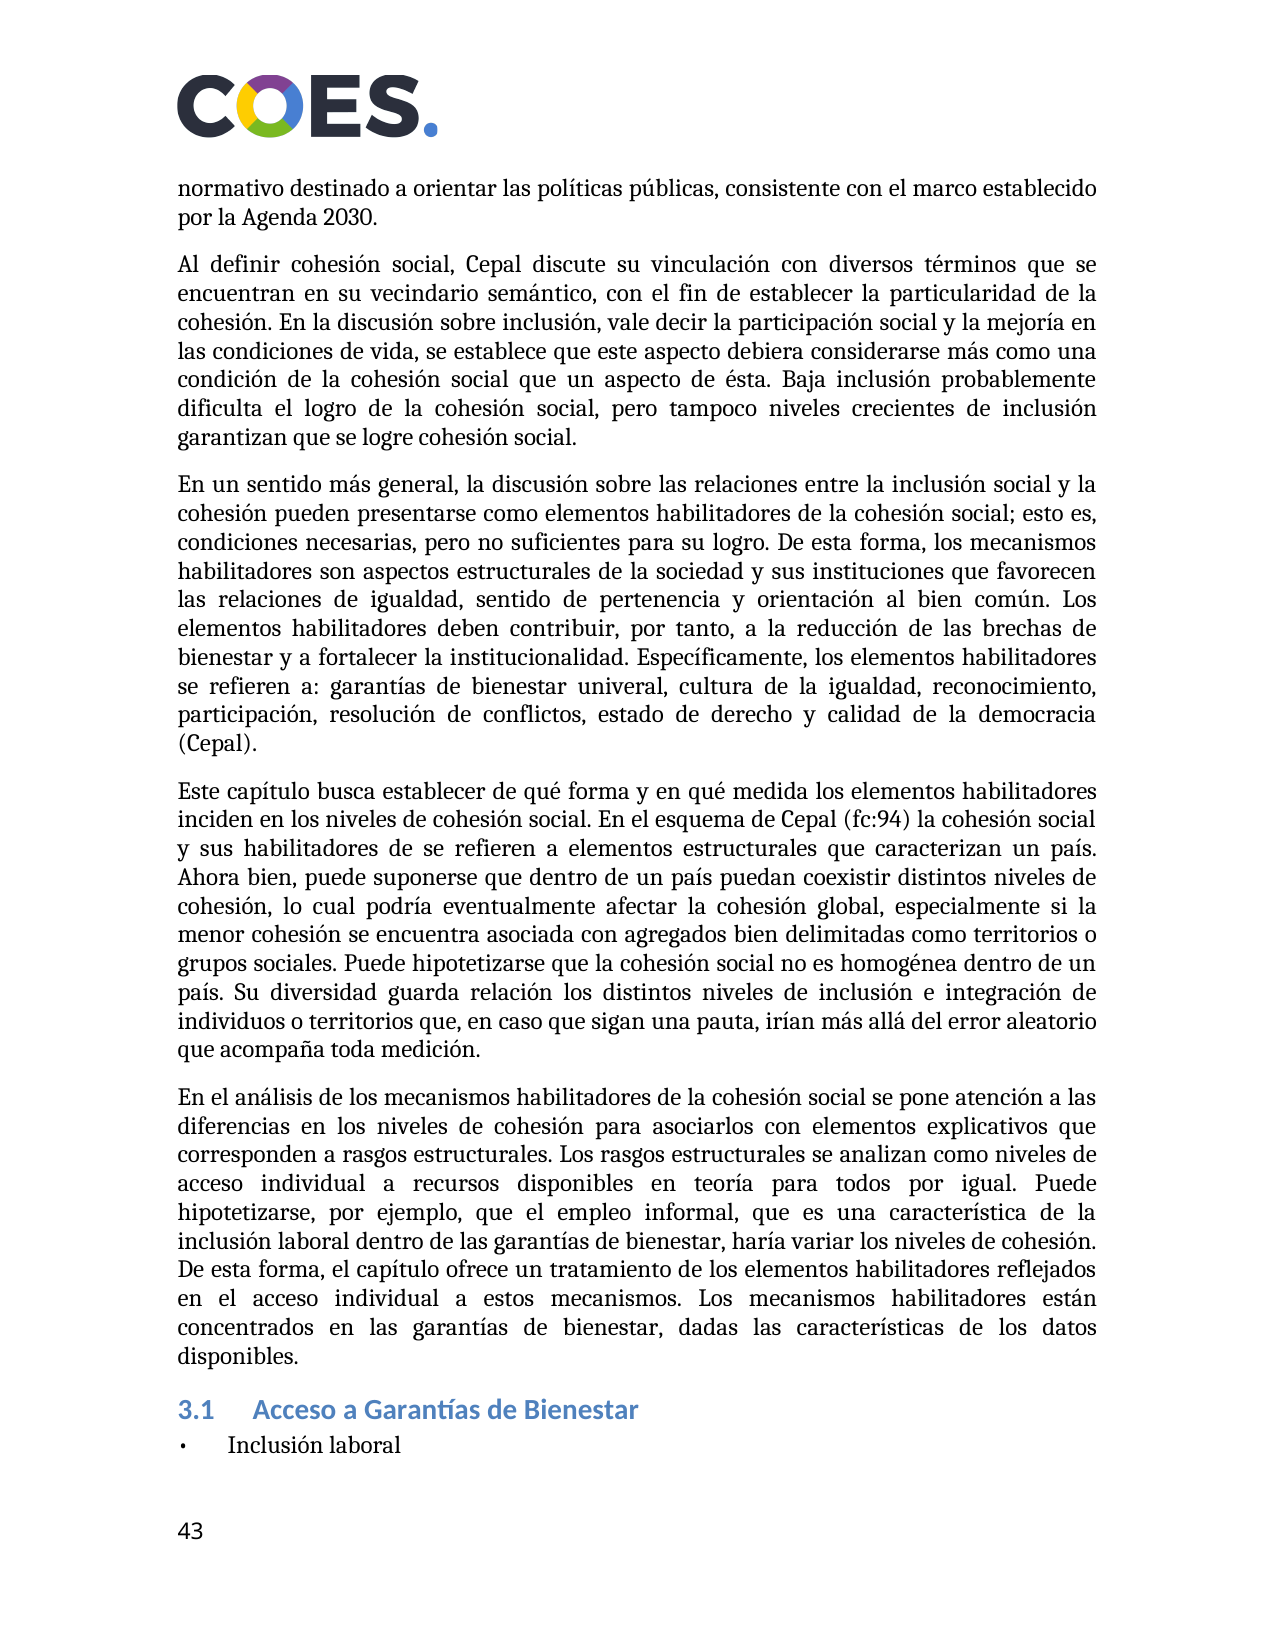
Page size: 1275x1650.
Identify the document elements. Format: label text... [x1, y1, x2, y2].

text En el análisis de los mecanismos habilitadores de la cohesión social se pone atención a las diferencias en los niveles de cohesión para asociarlos con elementos explicativos que corresponden a rasgos estructurales. Los rasgos estructurales se analizan como niveles de acceso individual a recursos disponibles en teoría para todos por igual. Puede hipotetizarse, por ejemplo, que el empleo informal, que es una característica de la inclusión laboral dentro de las garantías de bienestar, haría variar los niveles de cohesión. De esta forma, el capítulo ofrece un tratamiento de los elementos habilitadores reflejados en el acceso individual a estos mecanismos. Los mecanismos habilitadores están concentrados en las garantías de bienestar, dadas las características de los datos disponibles. [177, 1083, 1098, 1370]
text Este capítulo busca establecer de qué forma y en qué medida los elementos habilitadores inciden en los niveles de cohesión social. En el esquema de Cepal (fc:94) la cohesión social y sus habilitadores de se refieren a elementos estructurales que caracterizan un país. Ahora bien, puede suponerse que dentro de un país puedan coexistir distintos niveles de cohesión, lo cual podría eventualmente afectar la cohesión global, especialmente si la menor cohesión se encuentra asociada con agregados bien delimitadas como territorios o grupos sociales. Puede hipotetizarse que la cohesión social no es homogénea dentro de un país. Su diversidad guarda relación los distintos niveles de inclusión e integración de individuos o territorios que, en caso que sigan una pauta, irían más allá del error aleatorio que acompaña toda medición. [177, 777, 1098, 1064]
text En un sentido más general, la discusión sobre las relaciones entre la inclusión social y la cohesión pueden presentarse como elementos habilitadores de la cohesión social; esto es, condiciones necesarias, pero no suficientes para su logro. De esta forma, los mecanismos habilitadores son aspectos estructurales de la sociedad y sus instituciones que favorecen las relaciones de igualdad, sentido de pertenencia y orientación al bien común. Los elementos habilitadores deben contribuir, por tanto, a la reducción de las brechas de bienestar y a fortalecer la institucionalidad. Específicamente, los elementos habilitadores se refieren a: garantías de bienestar univeral, cultura de la igualdad, reconocimiento, participación, resolución de conflictos, estado de derecho y calidad de la democracia (Cepal). [177, 470, 1098, 758]
picture [177, 75, 438, 146]
subtitle 3.1 Acceso a Garantías de Bienestar [177, 1391, 1098, 1427]
list Inclusión laboral [177, 1431, 1098, 1459]
text Al definir cohesión social, Cepal discute su vinculación con diversos términos que se encuentran en su vecindario semántico, con el fin de establecer la particularidad de la cohesión. En la discusión sobre inclusión, vale decir la participación social y la mejoría en las condiciones de vida, se establece que este aspecto debiera considerarse más como una condición de la cohesión social que un aspecto de ésta. Baja inclusión probablemente dificulta el logro de la cohesión social, pero tampoco niveles crecientes de inclusión garantizan que se logre cohesión social. [177, 250, 1098, 452]
